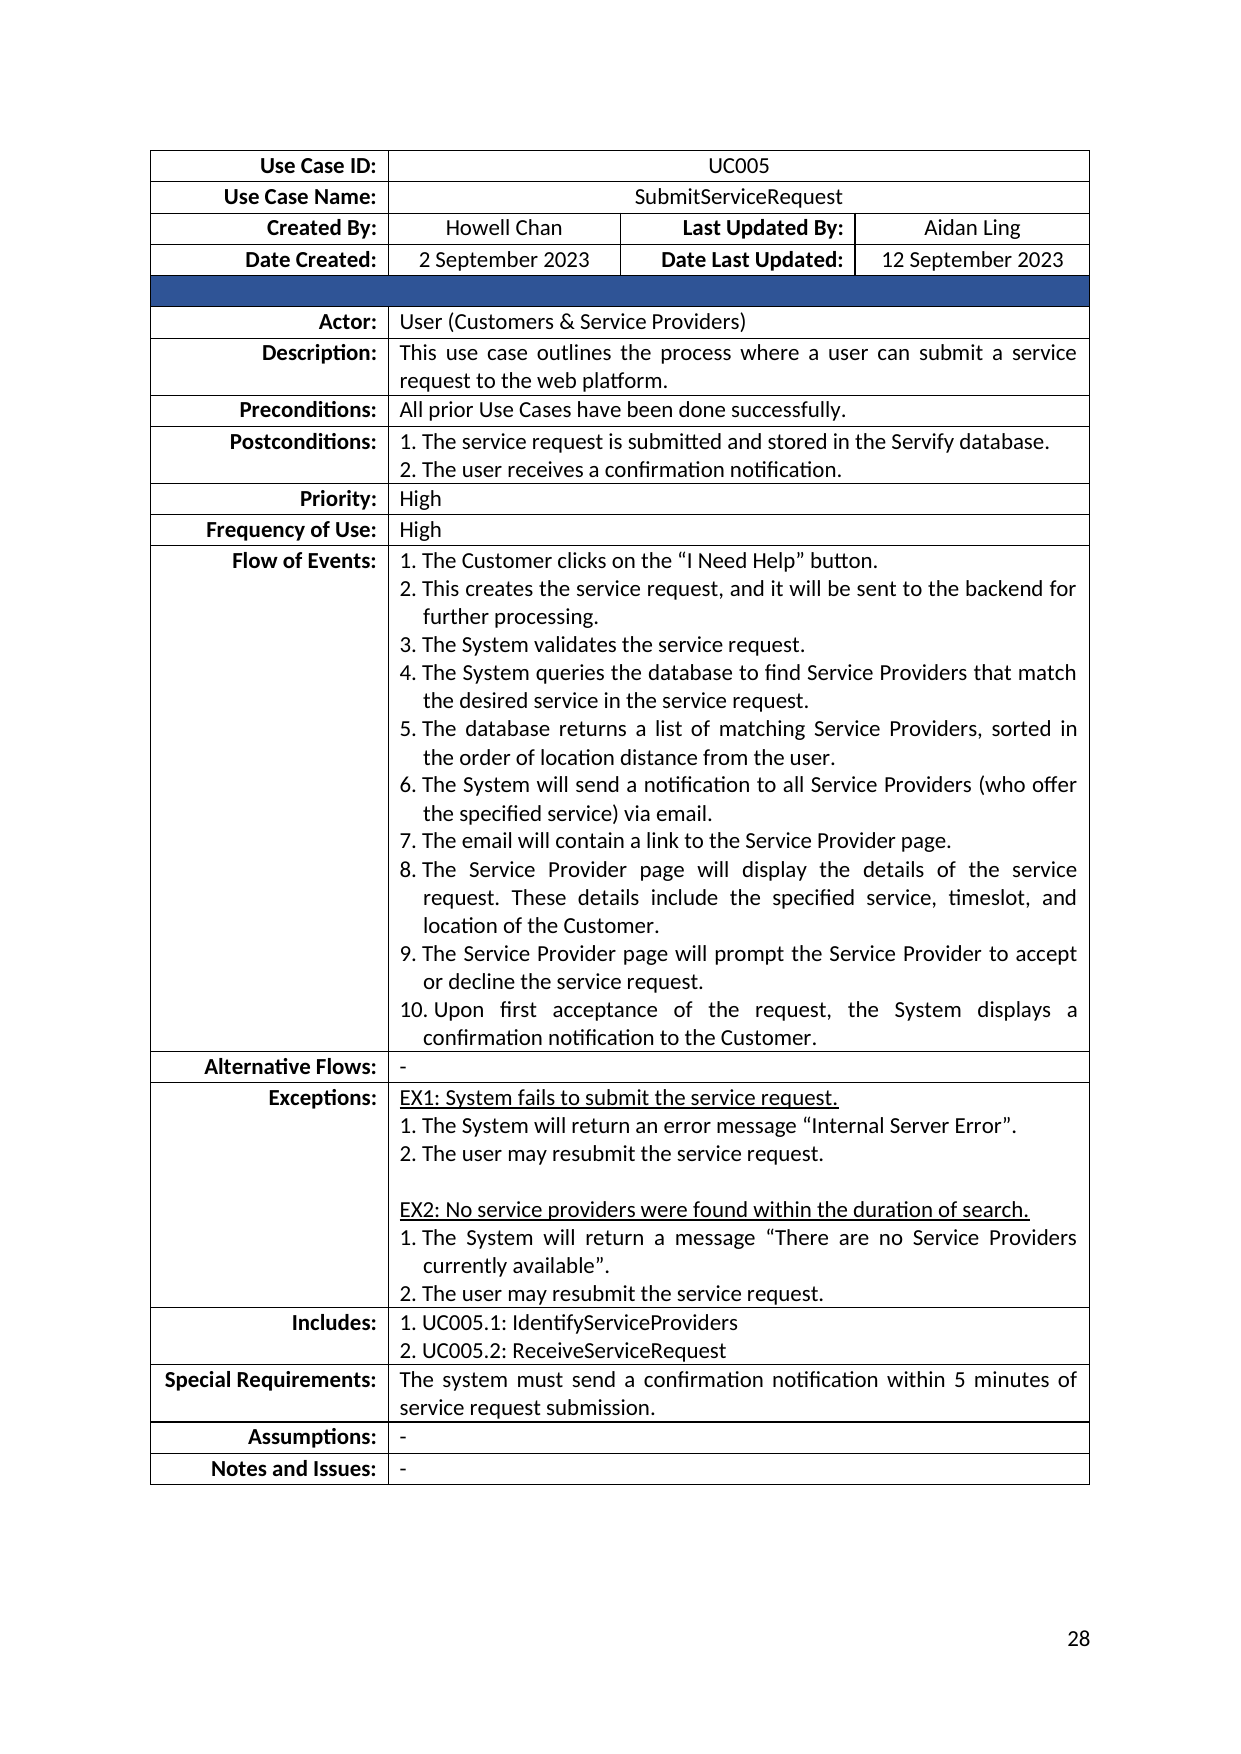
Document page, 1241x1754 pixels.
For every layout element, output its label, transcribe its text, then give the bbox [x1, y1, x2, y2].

table_cell Aidan Ling [856, 214, 1089, 244]
table_cell Includes: [151, 1308, 388, 1364]
table_cell Priority: [151, 484, 388, 514]
table_header Use Case ID: [151, 151, 388, 181]
table_cell - [389, 1423, 1089, 1453]
table_cell The Customer clicks on the “I Need Help” button. This creates the service request, and it will be sent to the backend for further processing. The System validates the service request. The System queries the database to find Service Providers that match the desired service in the service request. The database returns a list of matching Service Providers, sorted in the order of location distance from the user. The System will send a notification to all Service Providers (who offer the specified service) via email. The email will contain a link to the Service Provider page. The Service Provider page will display the details of the service request. These details include the specified service, timeslot, and location of the Customer. The Service Provider page will prompt the Service Provider to accept or decline the service request. Upon first acceptance of the request, the System displays a confirmation notification to the Customer. [389, 546, 1089, 1051]
table_cell Created By: [151, 214, 388, 244]
table_cell Howell Chan [389, 214, 620, 244]
table_cell Notes and Issues: [151, 1454, 388, 1484]
table_cell 2 September 2023 [389, 245, 620, 275]
table_cell The system must send a confirmation notification within 5 minutes of service request submission. [389, 1365, 1089, 1421]
table_cell High [389, 515, 1089, 545]
table_header UC005 [389, 151, 1089, 181]
table_cell Use Case Name: [151, 182, 388, 212]
table_cell UC005.1: IdentifyServiceProviders UC005.2: ReceiveServiceRequest [389, 1308, 1089, 1364]
table_cell SubmitServiceRequest [389, 182, 1089, 212]
table_cell The service request is submitted and stored in the Servify database. The user receives a confirmation notification. [389, 427, 1089, 483]
table_cell Preconditions: [151, 396, 388, 426]
table_cell Frequency of Use: [151, 515, 388, 545]
table_cell Exceptions: [151, 1083, 388, 1307]
table_cell - [389, 1052, 1089, 1082]
table_cell User (Customers & Service Providers) [389, 307, 1089, 337]
table_cell Description: [151, 339, 388, 394]
table_cell Postconditions: [151, 427, 388, 483]
table_cell Special Requirements: [151, 1365, 388, 1421]
table_cell High [389, 484, 1089, 514]
table_cell - [389, 1454, 1089, 1484]
table_cell 12 September 2023 [856, 245, 1089, 275]
table_cell All prior Use Cases have been done successfully. [389, 396, 1089, 426]
table_cell Flow of Events: [151, 546, 388, 1051]
table_cell Actor: [151, 307, 388, 337]
table_cell EX1: System fails to submit the service request. The System will return an error message “Internal Server Error”. The user may resubmit the service request. EX2: No service providers were found within the duration of search. The System will return a message “There are no Service Providers currently available”. The user may resubmit the service request. [389, 1083, 1089, 1307]
table_cell Last Updated By: [621, 214, 854, 244]
table_cell This use case outlines the process where a user can submit a service request to the web platform. [389, 339, 1089, 394]
table_cell Assumptions: [151, 1423, 388, 1453]
table_cell Date Last Updated: [621, 245, 854, 275]
table_cell Alternative Flows: [151, 1052, 388, 1082]
table_cell [151, 276, 1089, 306]
table_cell Date Created: [151, 245, 388, 275]
